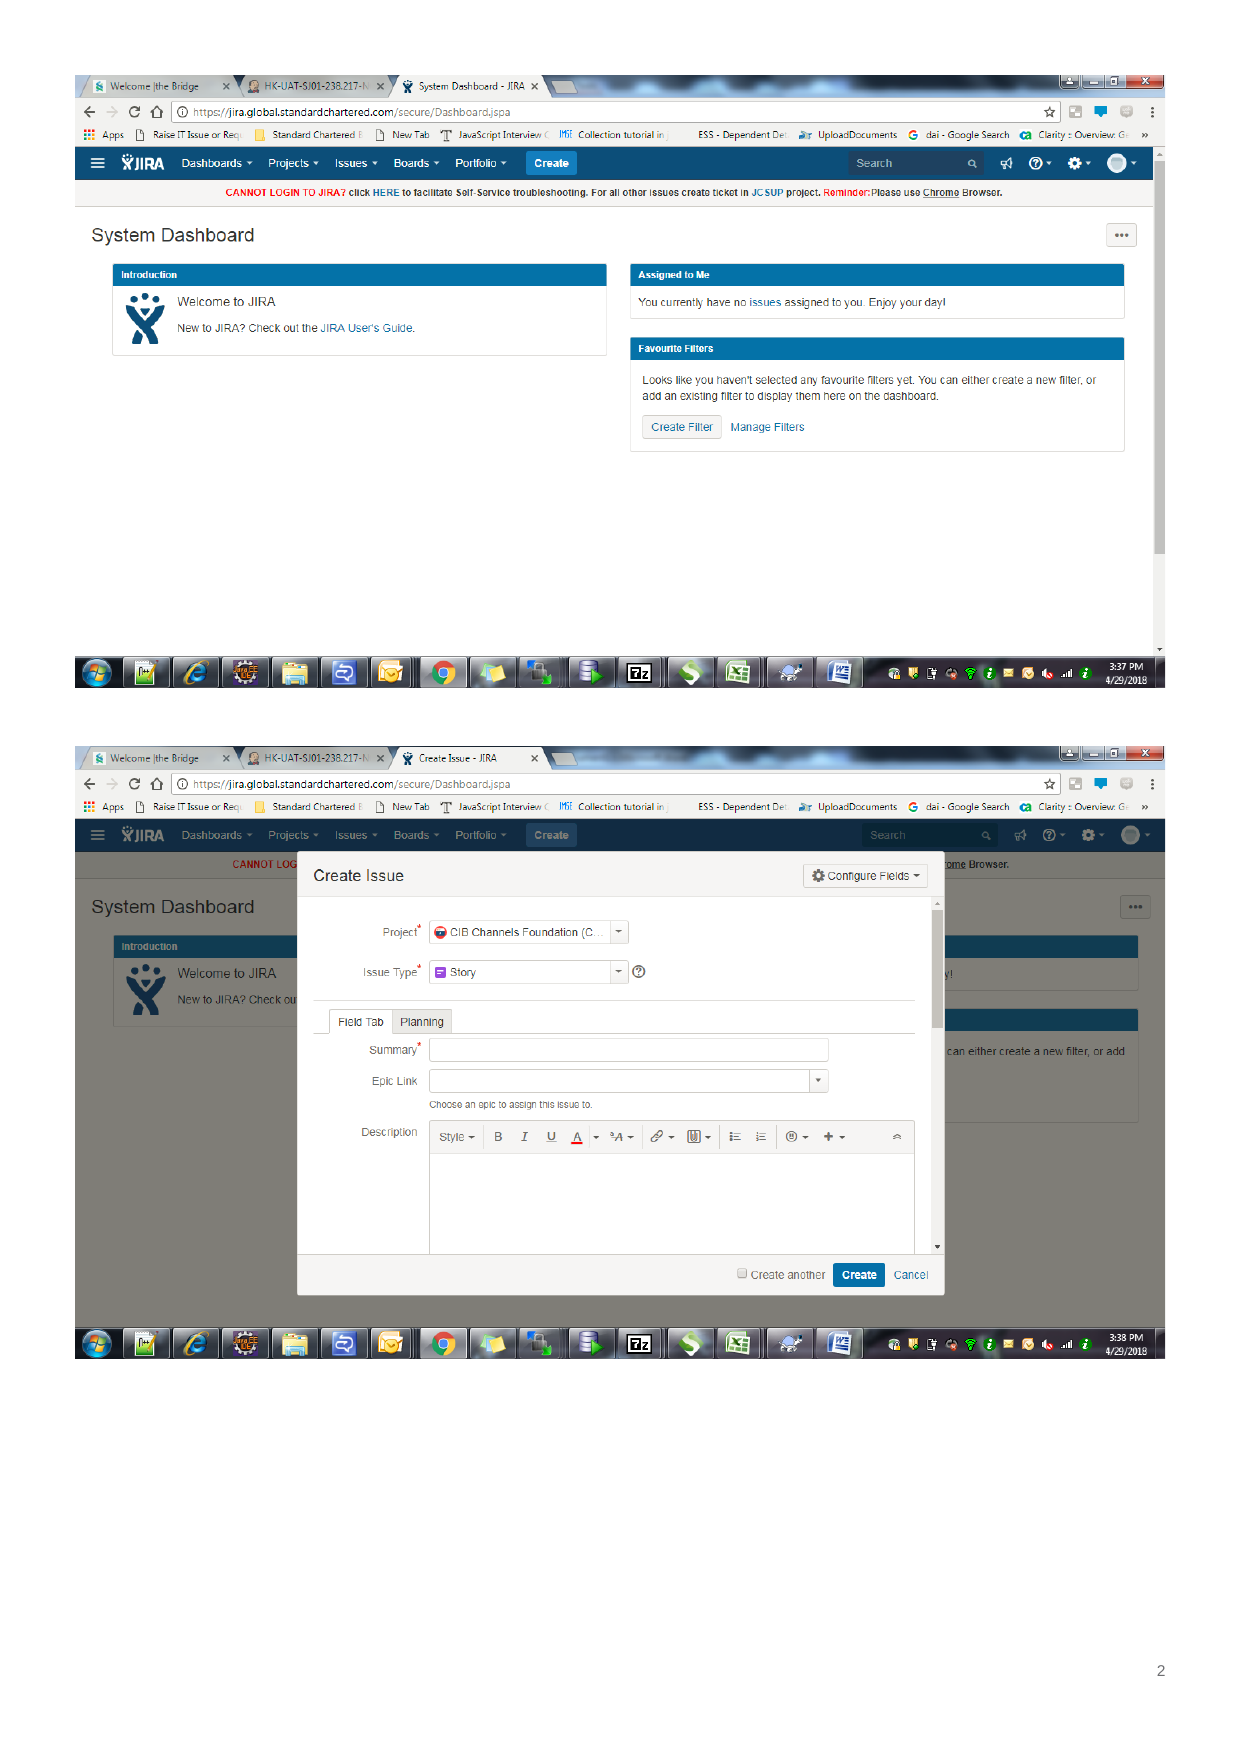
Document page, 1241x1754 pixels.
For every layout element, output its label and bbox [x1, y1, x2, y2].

picture [75, 75, 1166, 688]
picture [75, 746, 1166, 1359]
